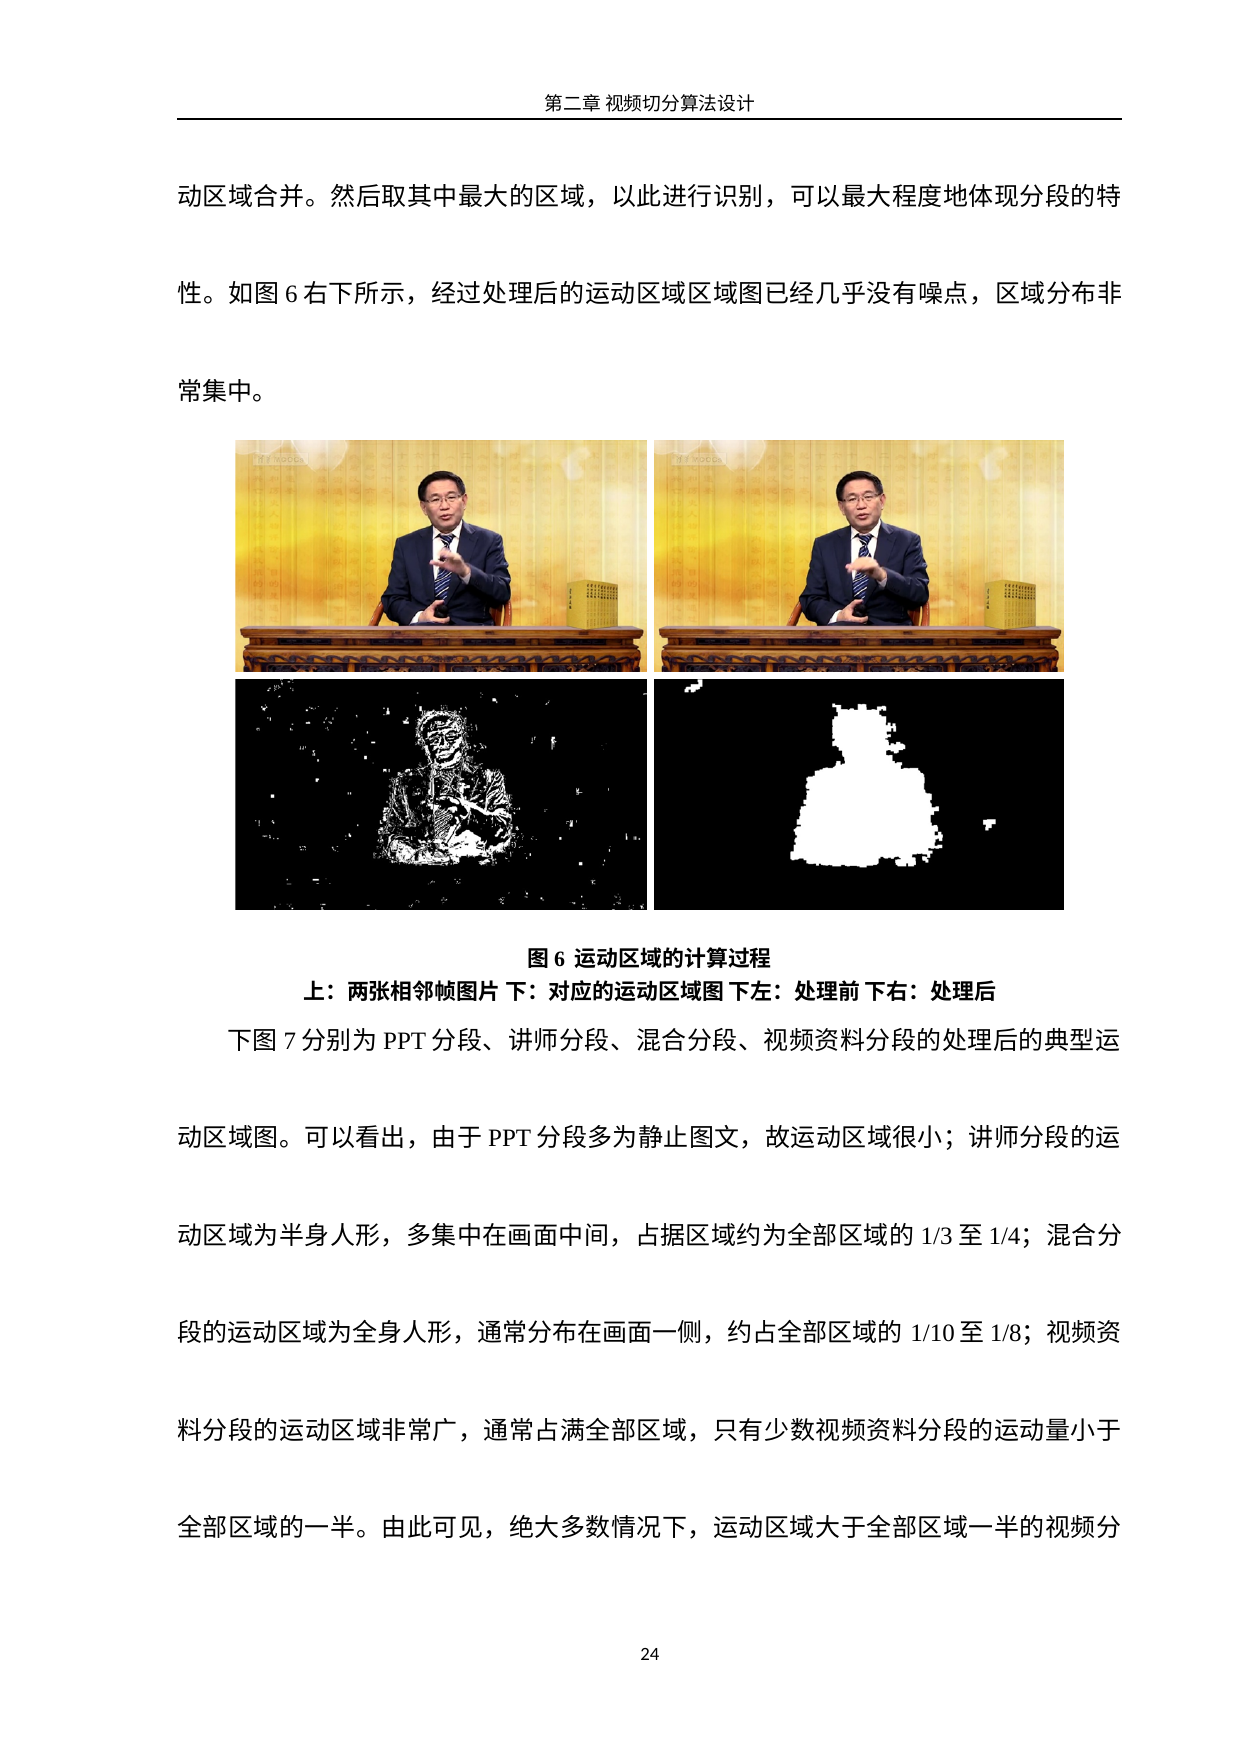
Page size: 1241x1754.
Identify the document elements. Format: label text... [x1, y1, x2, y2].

text 上：两张相邻帧图片 下：对应的运动区域图 下左：处理前 下右：处理后 [177, 973, 1122, 1006]
picture [235, 440, 1064, 910]
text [177, 162, 1122, 422]
text 图6 运动区域的计算过程 [177, 941, 1122, 973]
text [177, 1006, 1122, 1558]
